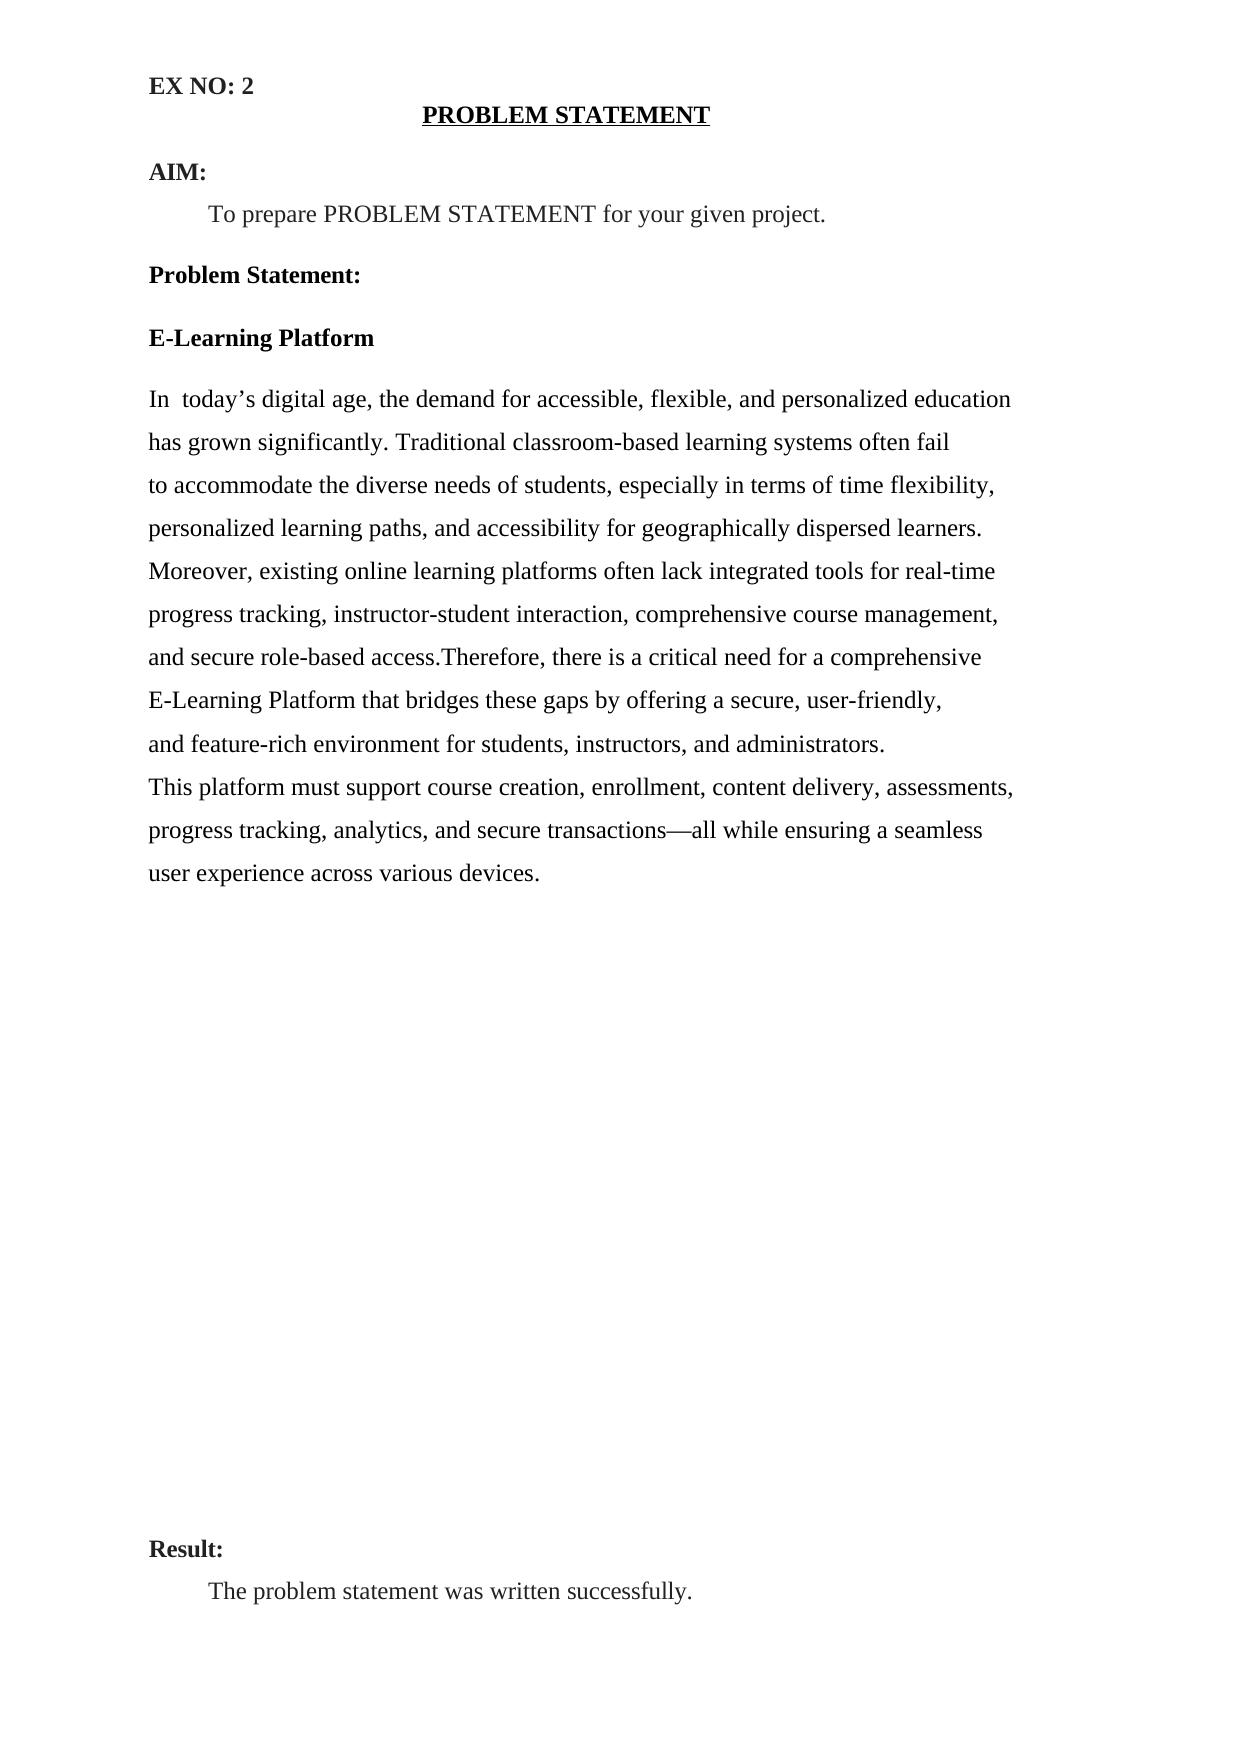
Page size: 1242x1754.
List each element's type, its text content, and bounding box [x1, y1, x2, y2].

text personalized learning paths, and accessibility for geographically dispersed learners. [148, 513, 1242, 542]
text Moreover, existing online learning platforms often lack integrated tools for real-time [148, 556, 1242, 585]
subtitle Result: [74, 1534, 1242, 1562]
text to accommodate the diverse needs of students, especially in terms of time flexibility, [148, 470, 1242, 499]
text and feature-rich environment for students, instructors, and administrators. [148, 729, 1242, 757]
text progress tracking, instructor-student interaction, comprehensive course management, [148, 599, 1242, 628]
text user experience across various devices. [148, 858, 1242, 887]
text The problem statement was written successfully. [208, 1576, 1242, 1605]
text To prepare PROBLEM STATEMENT for your given project. [208, 199, 1242, 228]
text progress tracking, analytics, and secure transactions—all while ensuring a seamless [148, 815, 1242, 844]
subtitle PROBLEM STATEMENT [422, 100, 1242, 129]
text E-Learning Platform [74, 323, 1242, 352]
text EX NO: 2 [148, 71, 1242, 100]
subtitle Problem Statement: [148, 260, 1242, 288]
text In today’s digital age, the demand for accessible, flexible, and personalized education [148, 384, 1242, 412]
text has grown significantly. Traditional classroom-based learning systems often fail [148, 427, 1242, 456]
text This platform must support course creation, enrollment, content delivery, assessments, [148, 772, 1242, 801]
text E-Learning Platform that bridges these gaps by offering a secure, user-friendly, [148, 686, 1242, 714]
text AIM: [148, 157, 1242, 186]
text and secure role-based access.Therefore, there is a critical need for a comprehensive [148, 642, 1242, 671]
